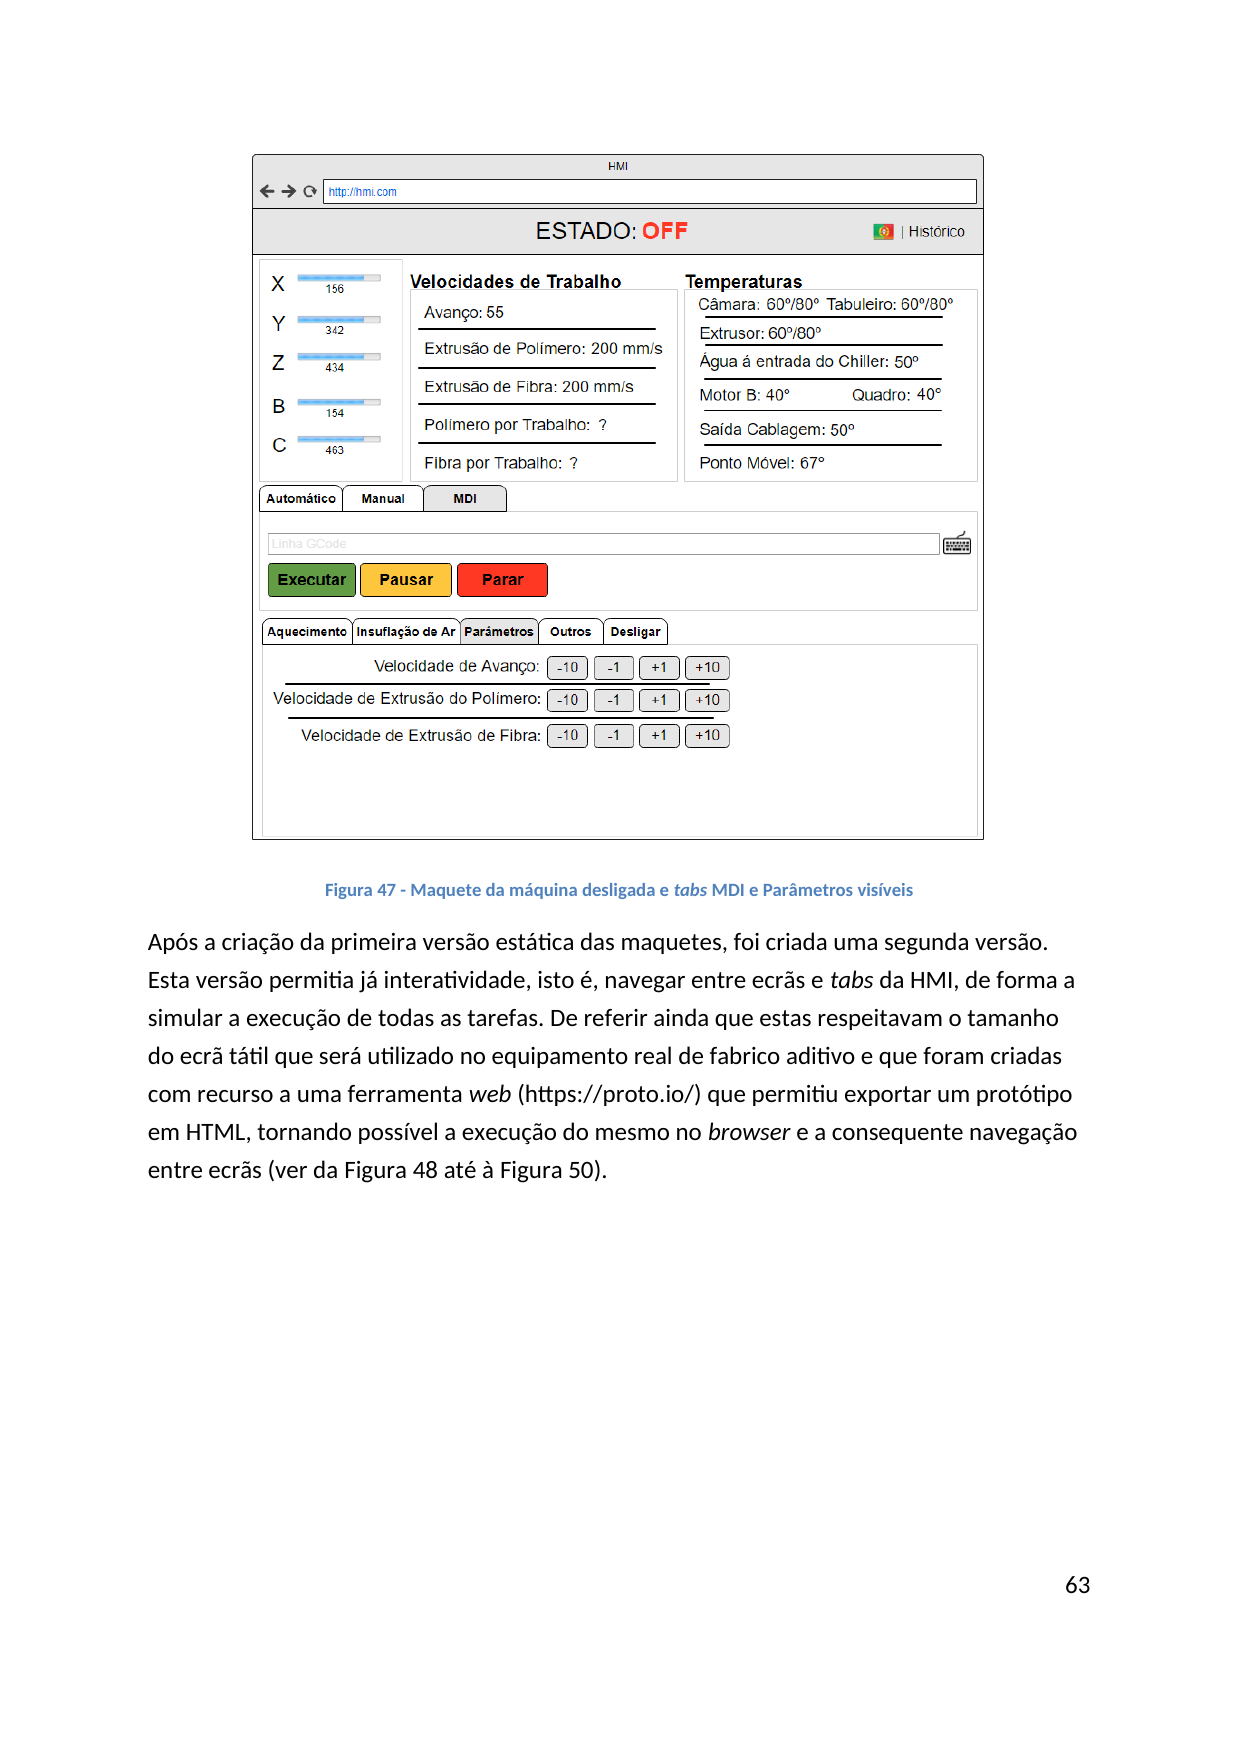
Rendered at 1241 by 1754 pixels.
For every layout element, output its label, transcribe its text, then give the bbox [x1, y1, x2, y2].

text Figura 47 - Maquete da máquina desligada e tabs MDI e Parâmetros visíveis [148, 878, 1090, 901]
picture [250, 150, 989, 846]
text Após a criação da primeira versão estática das maquetes, foi criada uma segunda versão. Esta versão permitia já interatividade, isto é, navegar entre ecrãs e tabs da HMI, de forma a simular a execução de todas as tarefas. De referir ainda que estas respeitavam o tamanho do ecrã tátil que será utilizado no equipamento real de fabrico aditivo e que foram criadas com recurso a uma ferramenta web (https://proto.io/) que permitiu exportar um protótipo em HTML, tornando possível a execução do mesmo no browser e a consequente navegação entre ecrãs (ver da Figura 48 até à Figura 50). [148, 926, 1090, 1185]
